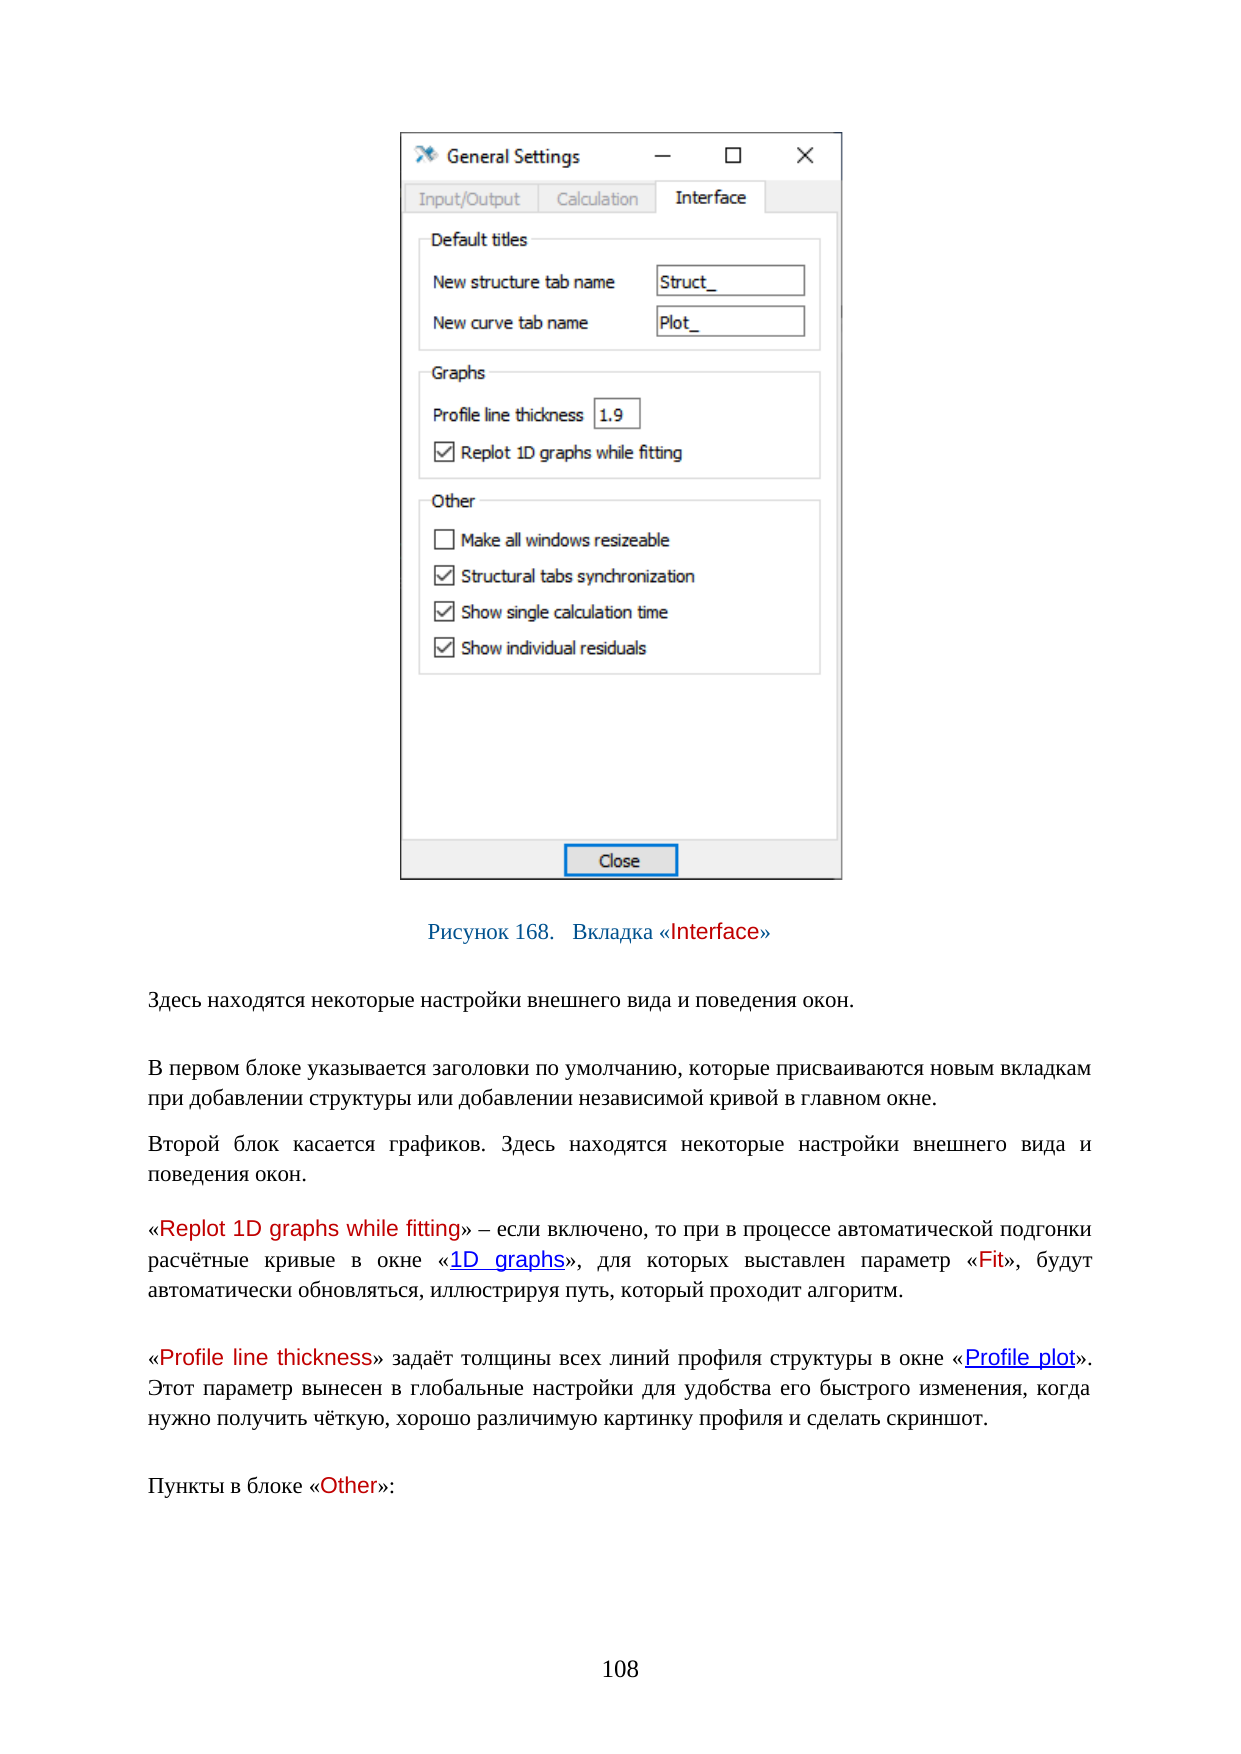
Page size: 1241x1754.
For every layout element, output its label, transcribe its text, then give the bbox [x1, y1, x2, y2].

text «Profile line thickness» задаёт толщины всех линий профиля структуры в окне «Profile plot». Этот параметр вынесен в глобальные настройки для удобства его быстрого изменения, когда нужно получить чёткую, хорошо различимую картинку профиля и сделать скриншот. [148, 1344, 1093, 1431]
picture [400, 132, 843, 880]
text Второй блок касается графиков. Здесь находятся некоторые настройки внешнего вида и поведения окон. [148, 1130, 1093, 1187]
text Здесь находятся некоторые настройки внешнего вида и поведения окон. [148, 986, 1093, 1013]
text «Replot 1D graphs while fitting» – если включено, то при в процессе автоматической подгонки расчётные кривые в окне «1D graphs», для которых выставлен параметр «Fit», будут автоматически обновляться, иллюстрируя путь, который проходит алгоритм. [148, 1215, 1093, 1302]
text Пункты в блоке «Other»: [148, 1472, 1093, 1498]
text В первом блоке указывается заголовки по умолчанию, которые присваиваются новым вкладкам при добавлении структуры или добавлении независимой кривой в главном окне. [148, 1054, 1093, 1111]
